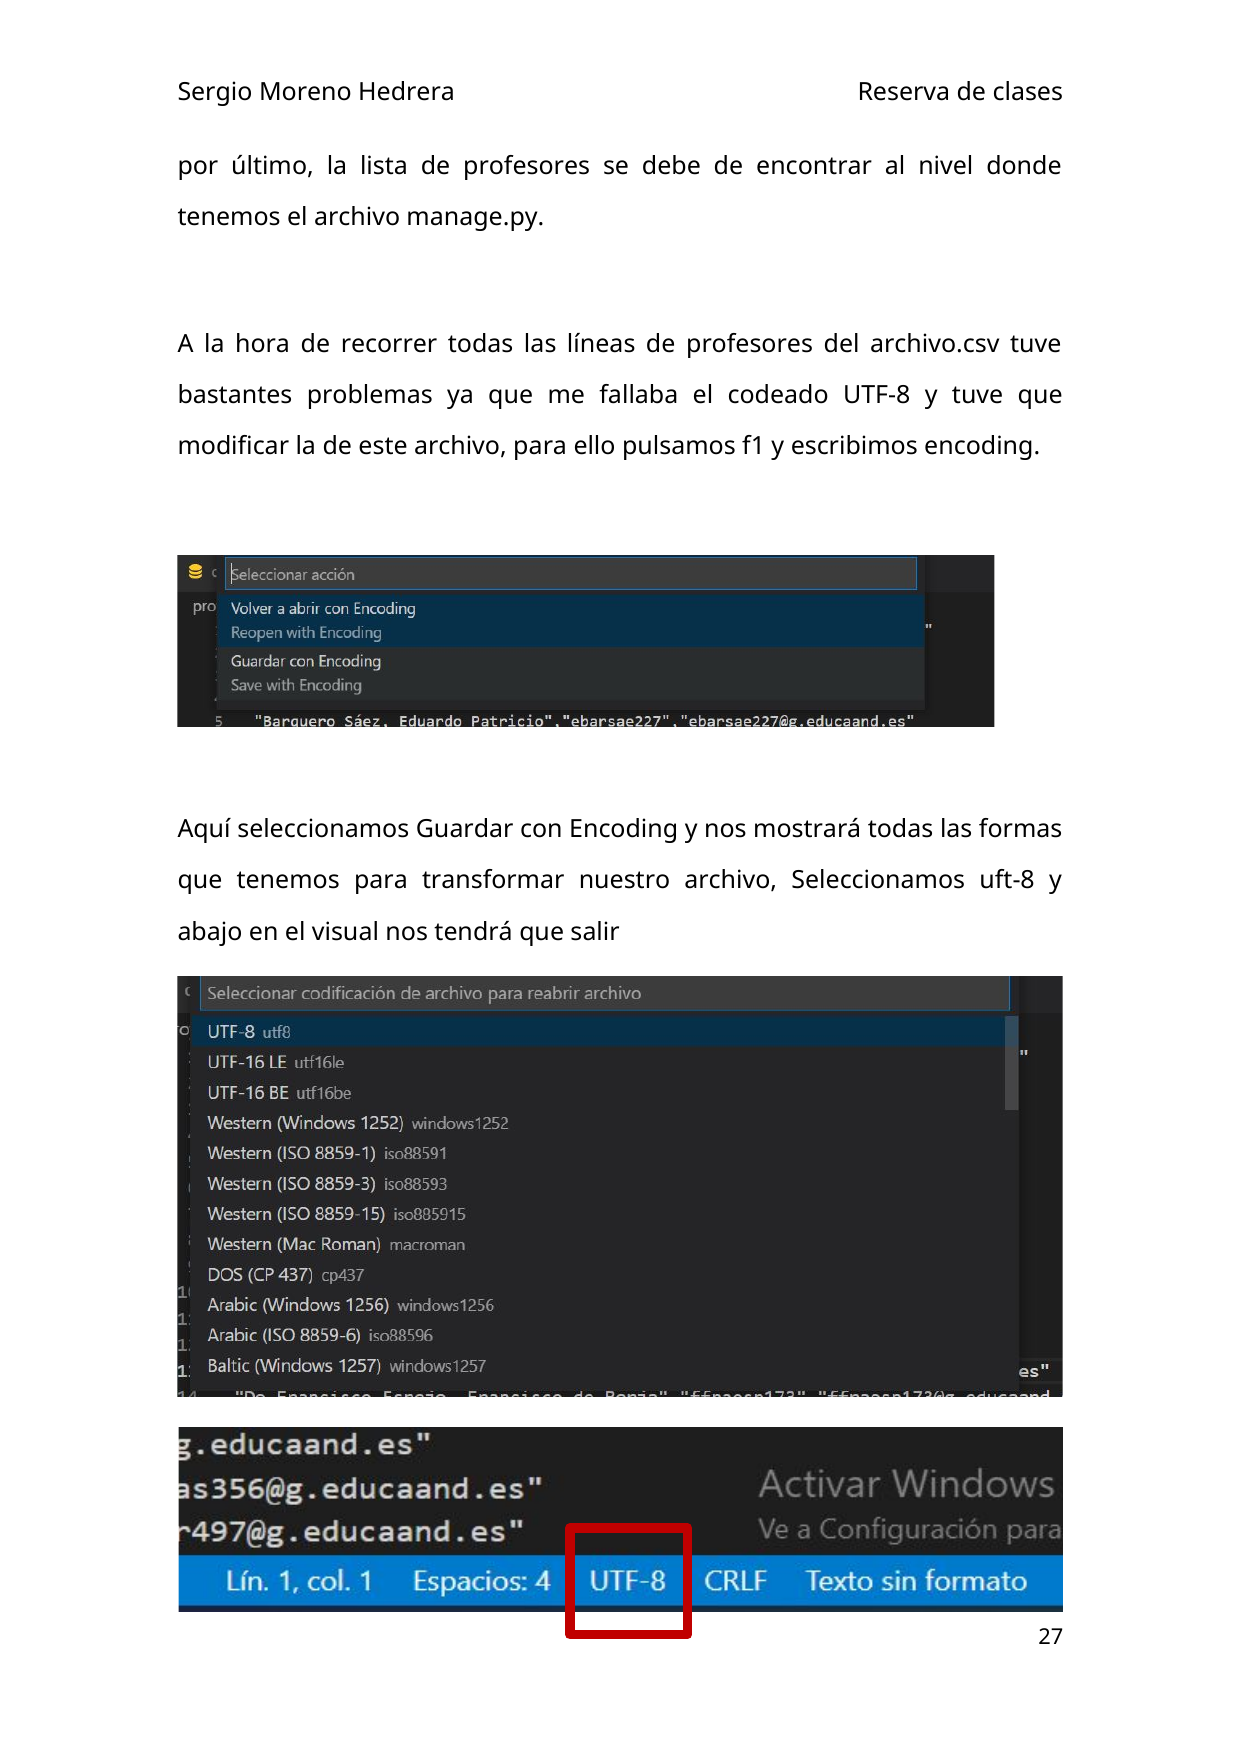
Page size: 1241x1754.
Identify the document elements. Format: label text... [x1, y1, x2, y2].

text Aquí seleccionamos Guardar con Encoding y nos mostrará todas las formas que tenemos para transformar nuestro archivo, Seleccionamos uft-8 y abajo en el visual nos tendrá que salir [177, 811, 1063, 947]
picture [575, 1533, 683, 1612]
picture [177, 555, 995, 727]
picture [177, 976, 1063, 1397]
text A la hora de recorrer todas las líneas de profesores del archivo.csv tuve bastantes problemas ya que me fallaba el codeado UTF-8 y tuve que modificar la de este archivo, para ello pulsamos f1 y escribimos encoding. [177, 326, 1063, 462]
picture [178, 1427, 1063, 1612]
